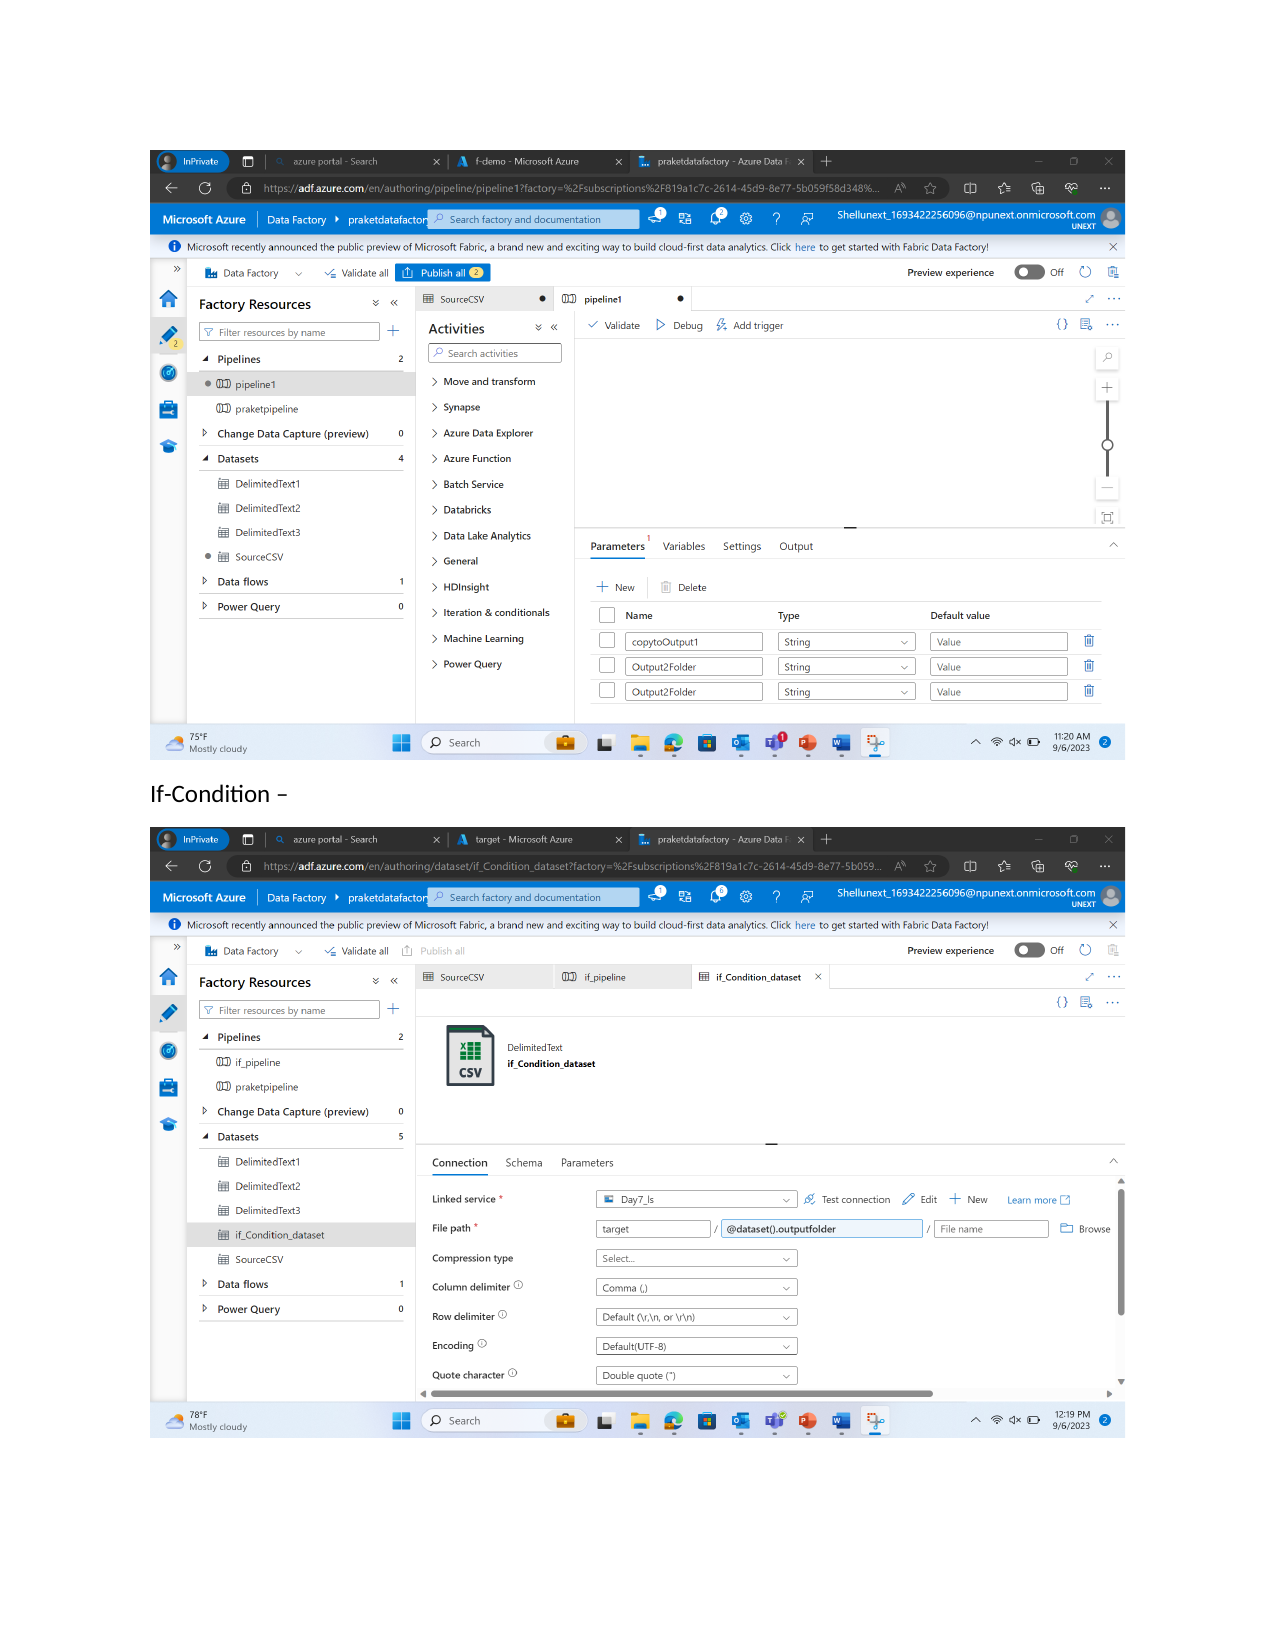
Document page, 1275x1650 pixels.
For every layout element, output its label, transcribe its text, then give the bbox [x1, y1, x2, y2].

picture [150, 827, 1125, 1438]
picture [150, 150, 1125, 760]
text If-Condition – [150, 778, 1125, 809]
